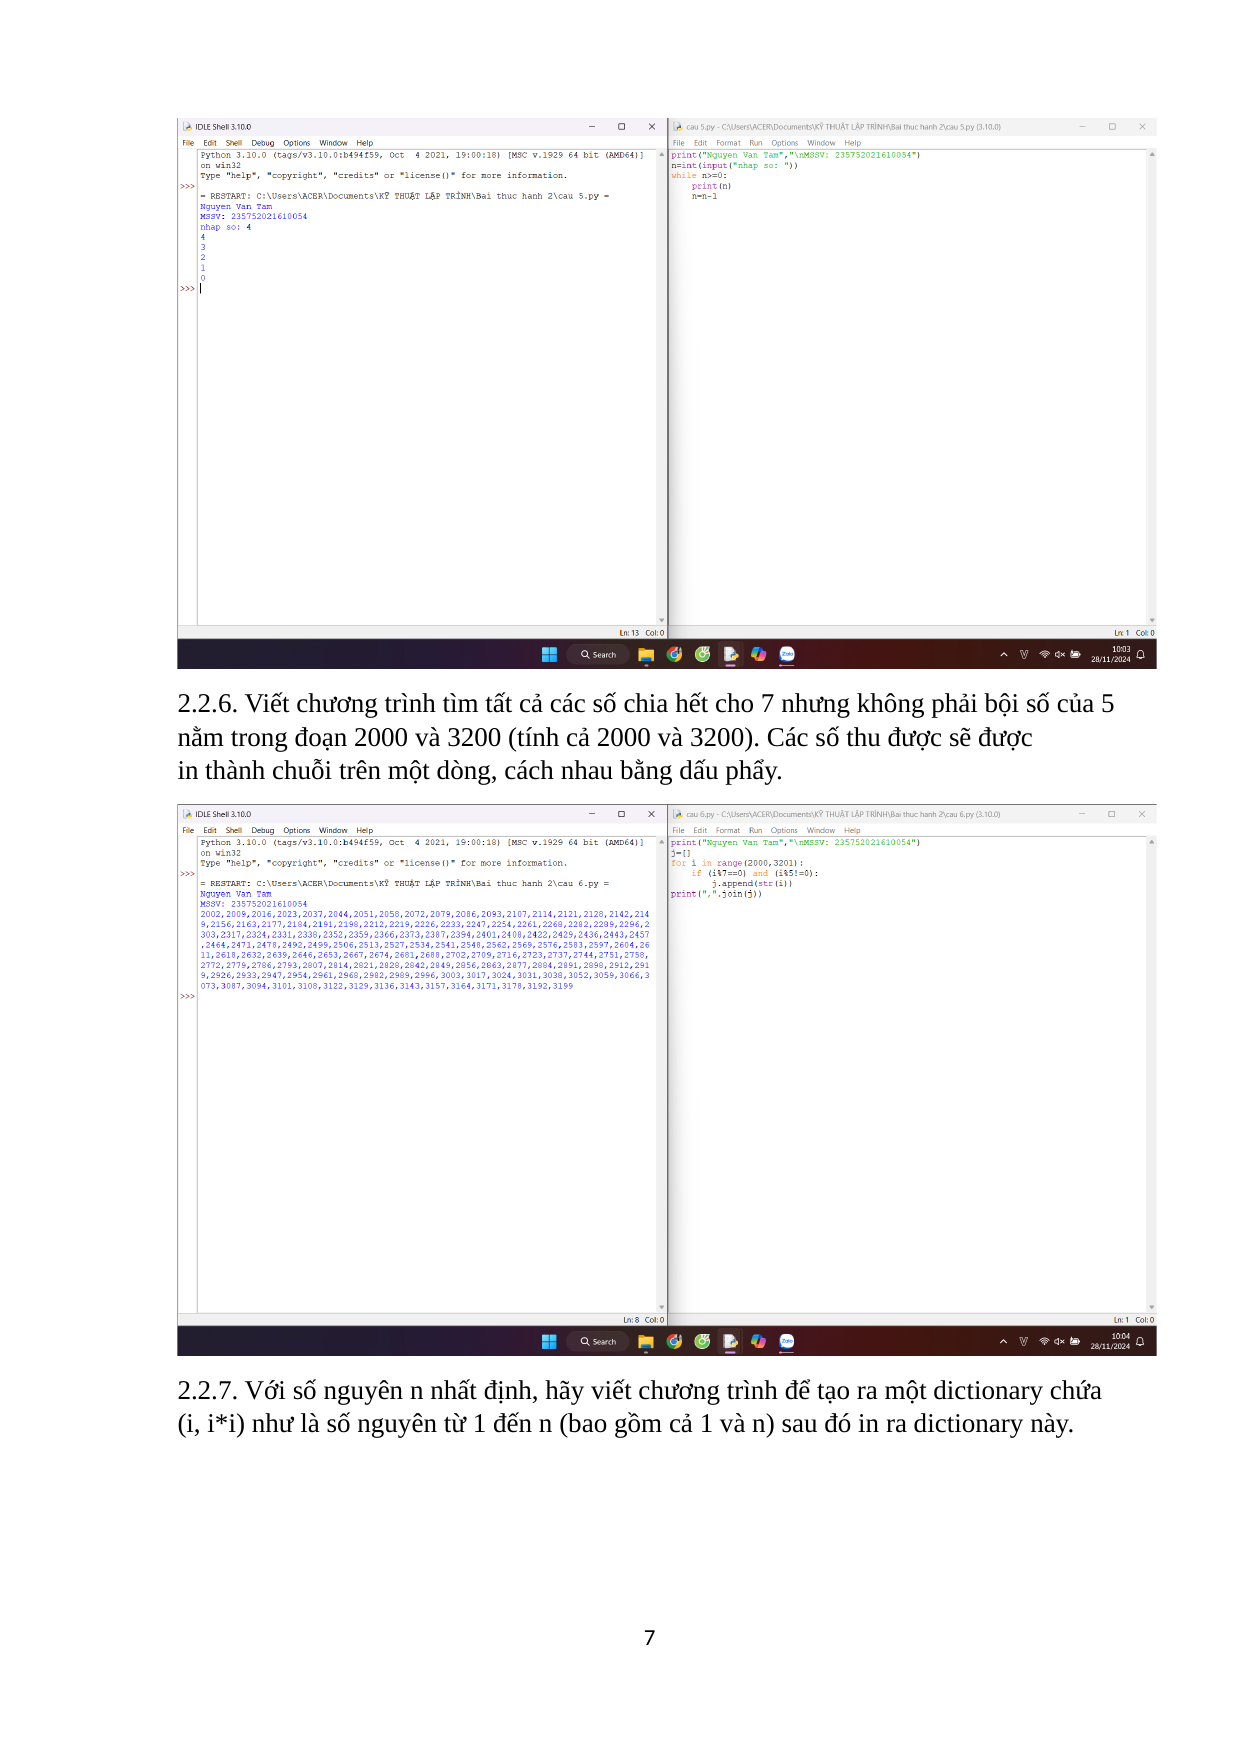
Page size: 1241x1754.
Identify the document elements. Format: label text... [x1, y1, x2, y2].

text 2.2.6. Viết chương trình tìm tất cả các số chia hết cho 7 nhưng không phải bội số của 5 nằm trong đoạn 2000 và 3200 (tính cả 2000 và 3200). Các số thu được sẽ được in thành chuỗi trên một dòng, cách nhau bằng dấu phẩy. [177, 687, 1121, 785]
text 2.2.7. Với số nguyên n nhất định, hãy viết chương trình để tạo ra một dictionary chứa (i, i*i) như là số nguyên từ 1 đến n (bao gồm cả 1 và n) sau đó in ra dictionary này. [177, 1374, 1121, 1439]
picture [177, 118, 1157, 669]
picture [177, 804, 1157, 1356]
